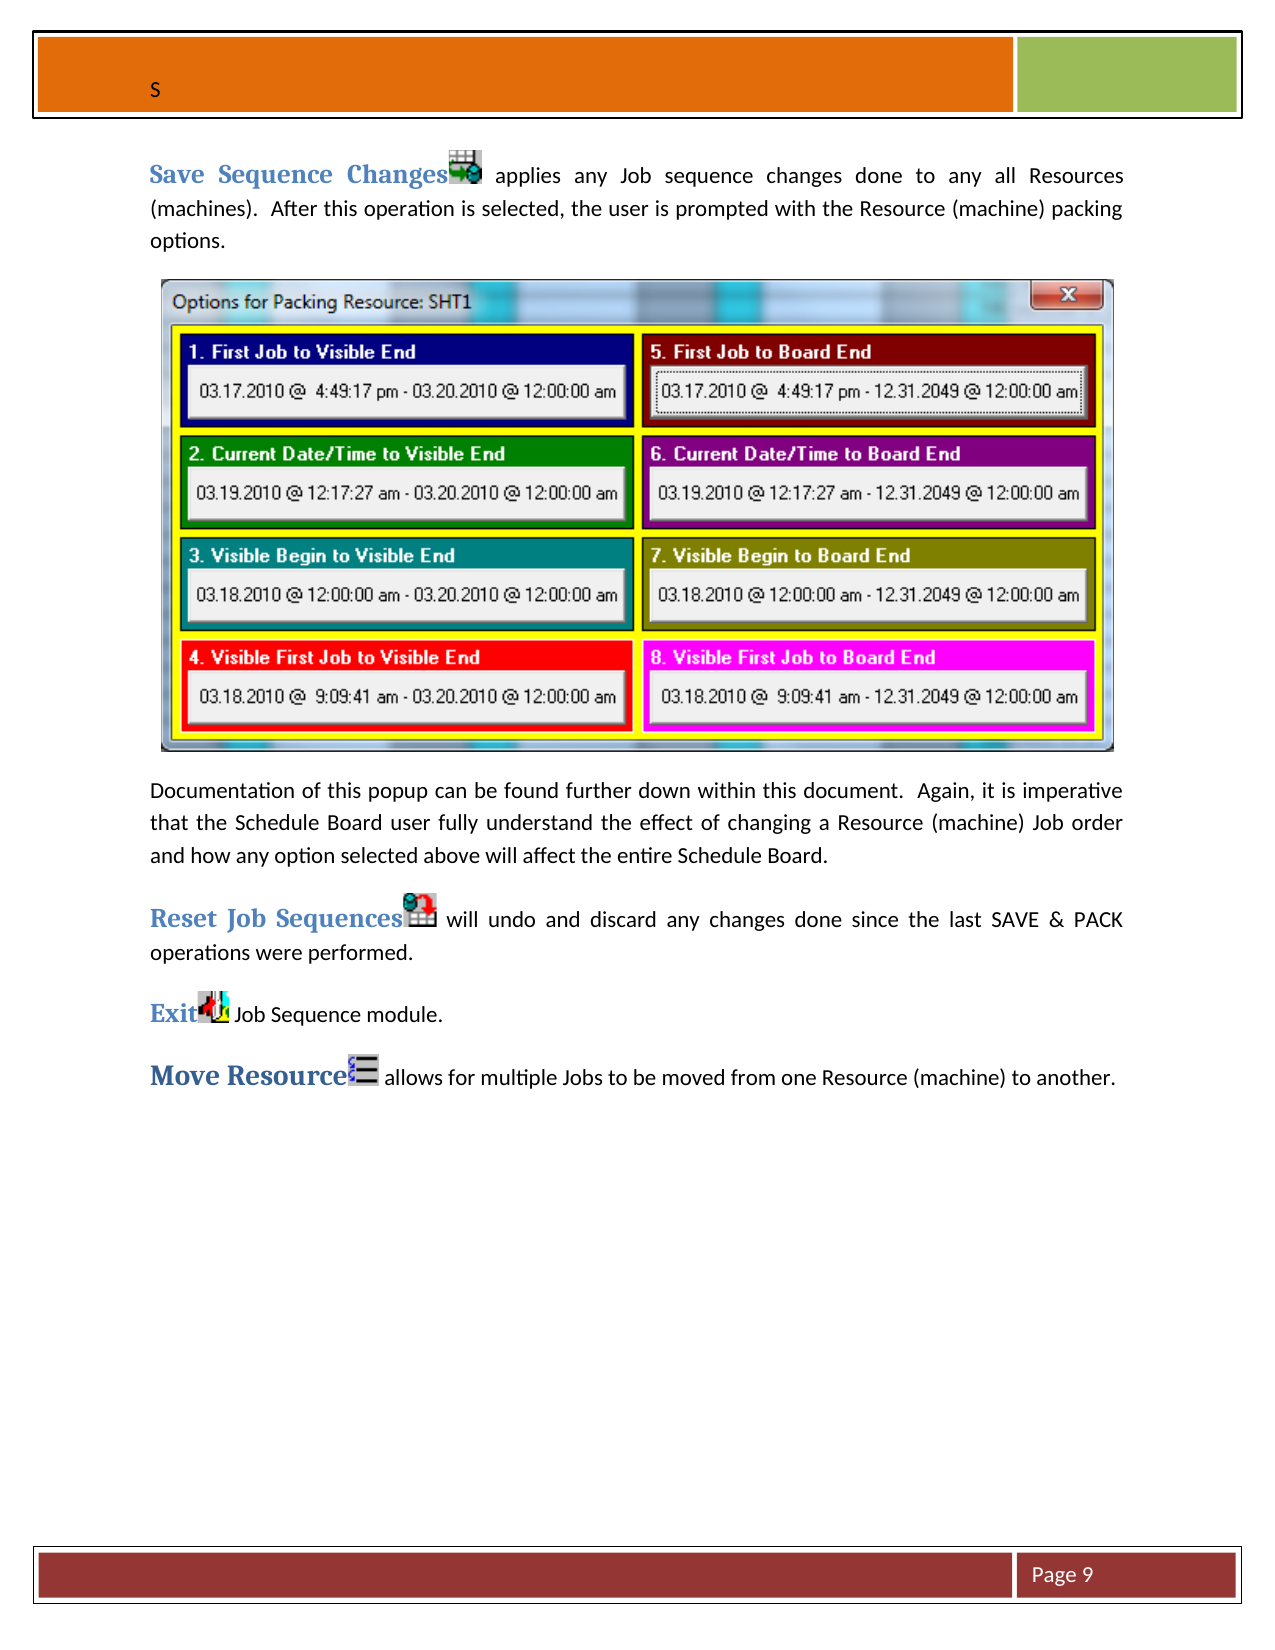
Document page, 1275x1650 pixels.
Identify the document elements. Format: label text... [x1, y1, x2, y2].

picture [161, 279, 1114, 752]
picture [403, 893, 437, 927]
text Move Resource allows for multiple Jobs to be moved from one Resource (machine) to another. [150, 1054, 1125, 1093]
text Documentation of this popup can be found further down within this document. Again, it is imperative that the Schedule Board user fully understand the effect of changing a Resource (machine) Job order and how any option selected above will affect the entire Schedule Board. [150, 776, 1125, 869]
picture [347, 1054, 379, 1086]
picture [197, 991, 229, 1023]
text Reset Job Sequences will undo and discard any changes done since the last SAVE & PACK operations were performed. [150, 894, 1125, 966]
text Save Sequence Changes applies any Job sequence changes done to any all Resources (machines). After this operation is selected, the user is prompted with the Resource (machine) packing options. [150, 150, 1125, 254]
picture [448, 150, 482, 184]
text Exit Job Sequence module. [150, 991, 1125, 1029]
